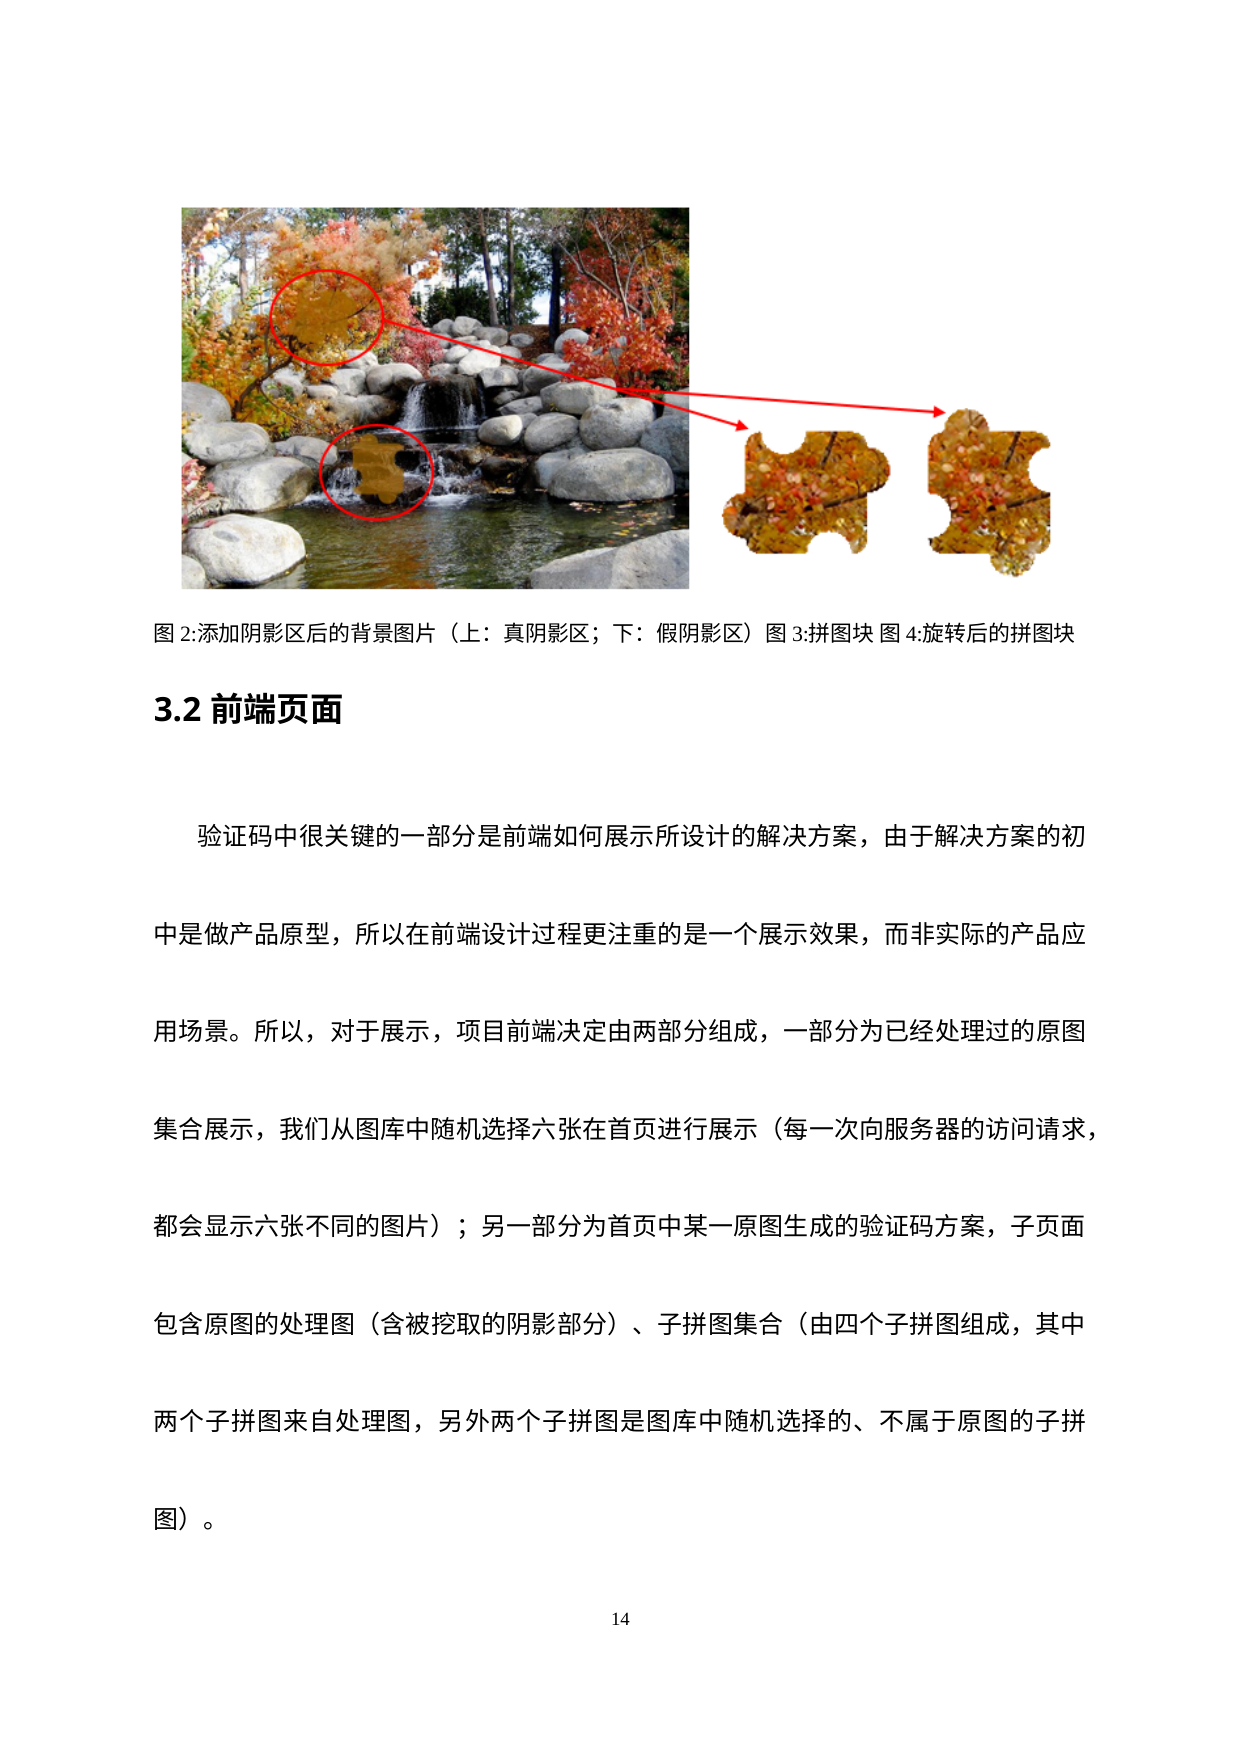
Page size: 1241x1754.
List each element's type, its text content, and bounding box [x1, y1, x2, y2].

subtitle 3.2 前端页面 [153, 675, 1087, 740]
text 图2:添加阴影区后的背景图片（上：真阴影区；下：假阴影区）图3:拼图块 图4:旋转后的拼图块 [153, 601, 1087, 648]
text 验证码中很关键的一部分是前端如何展示所设计的解决方案，由于解决方案的初中是做产品原型，所以在前端设计过程更注重的是一个展示效果，而非实际的产品应用场景。所以，对于展示，项目前端决定由两部分组成，一部分为已经处理过的原图集合展示，我们从图库中随机选择六张在首页进行展示（每一次向服务器的访问请求，都会显示六张不同的图片）；另一部分为首页中某一原图生成的验证码方案，子页面包含原图的处理图（含被挖取的阴影部分）、子拼图集合（由四个子拼图组成，其中两个子拼图来自处理图，另外两个子拼图是图库中随机选择的、不属于原图的子拼图）。 [153, 802, 1087, 1550]
picture [153, 192, 1087, 601]
